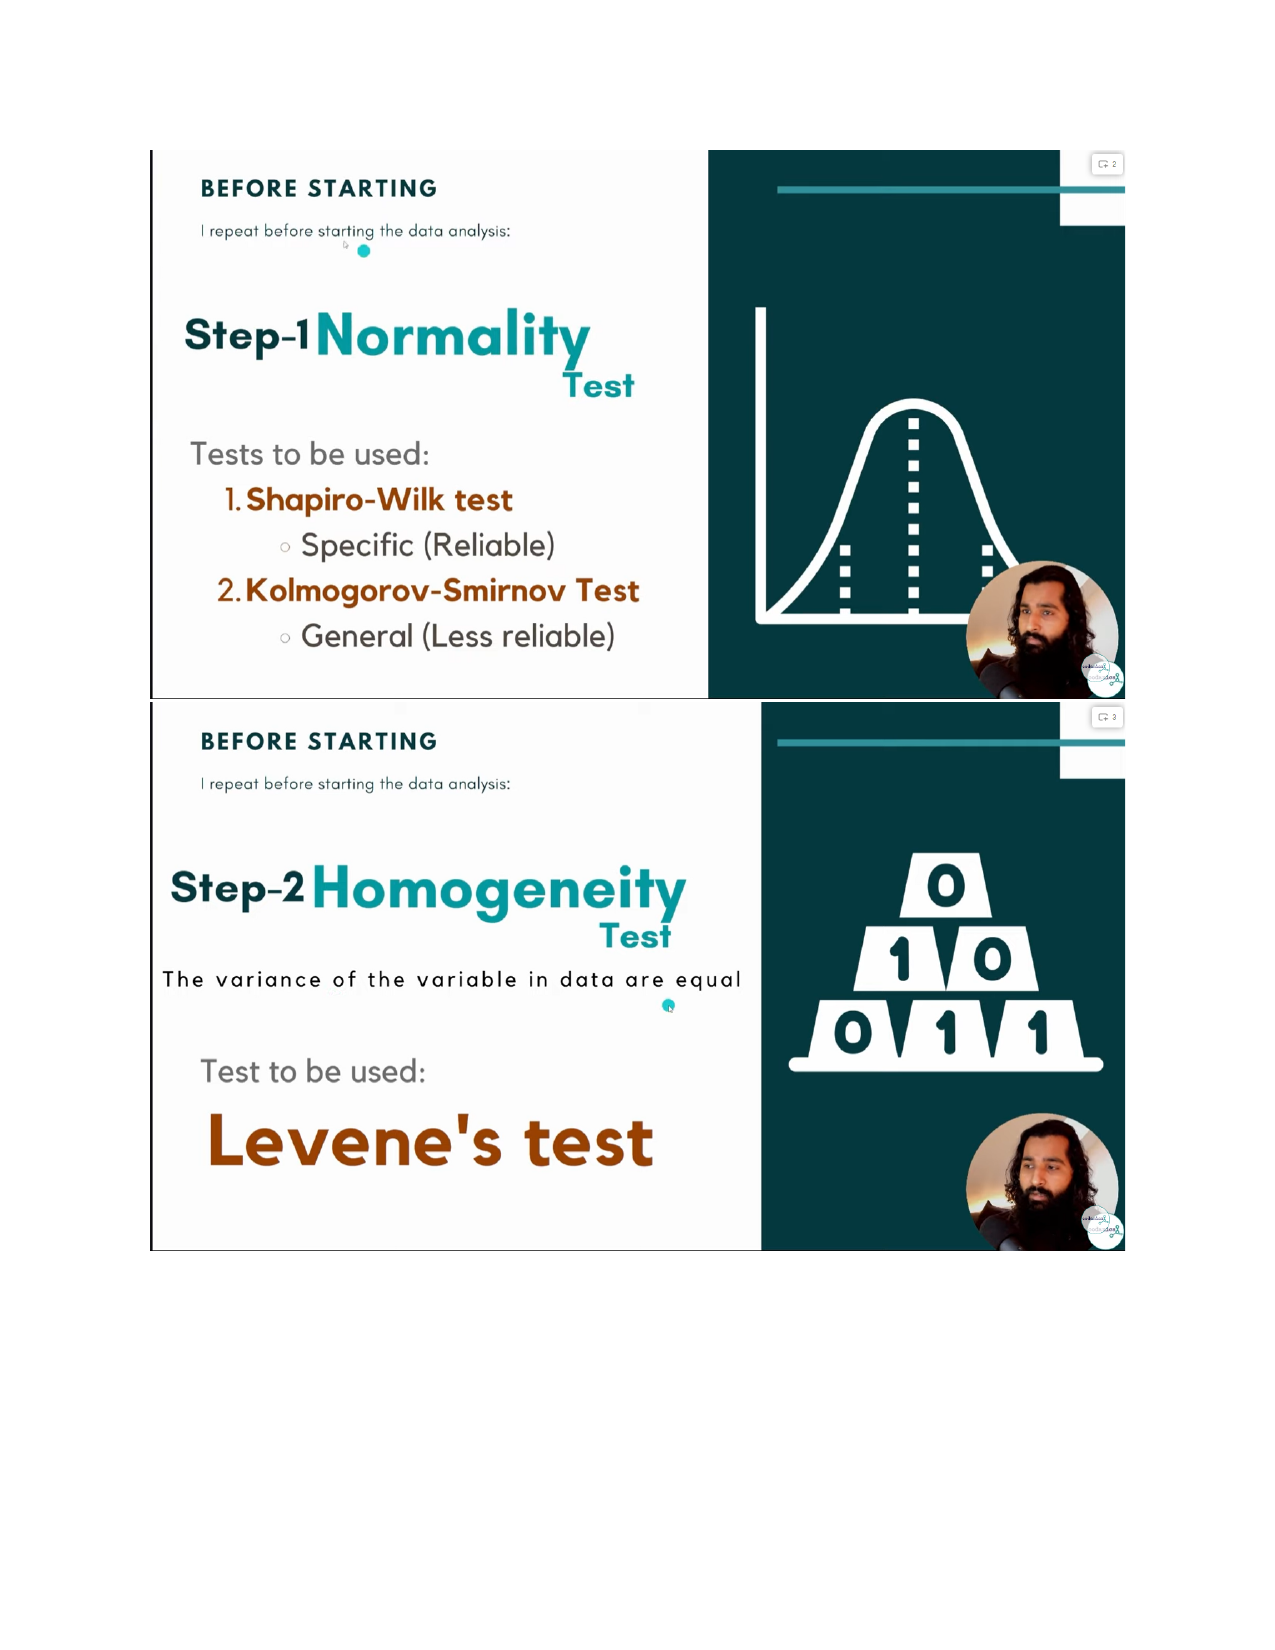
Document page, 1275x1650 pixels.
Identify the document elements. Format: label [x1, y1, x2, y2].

picture [150, 702, 1125, 1251]
picture [150, 150, 1125, 699]
